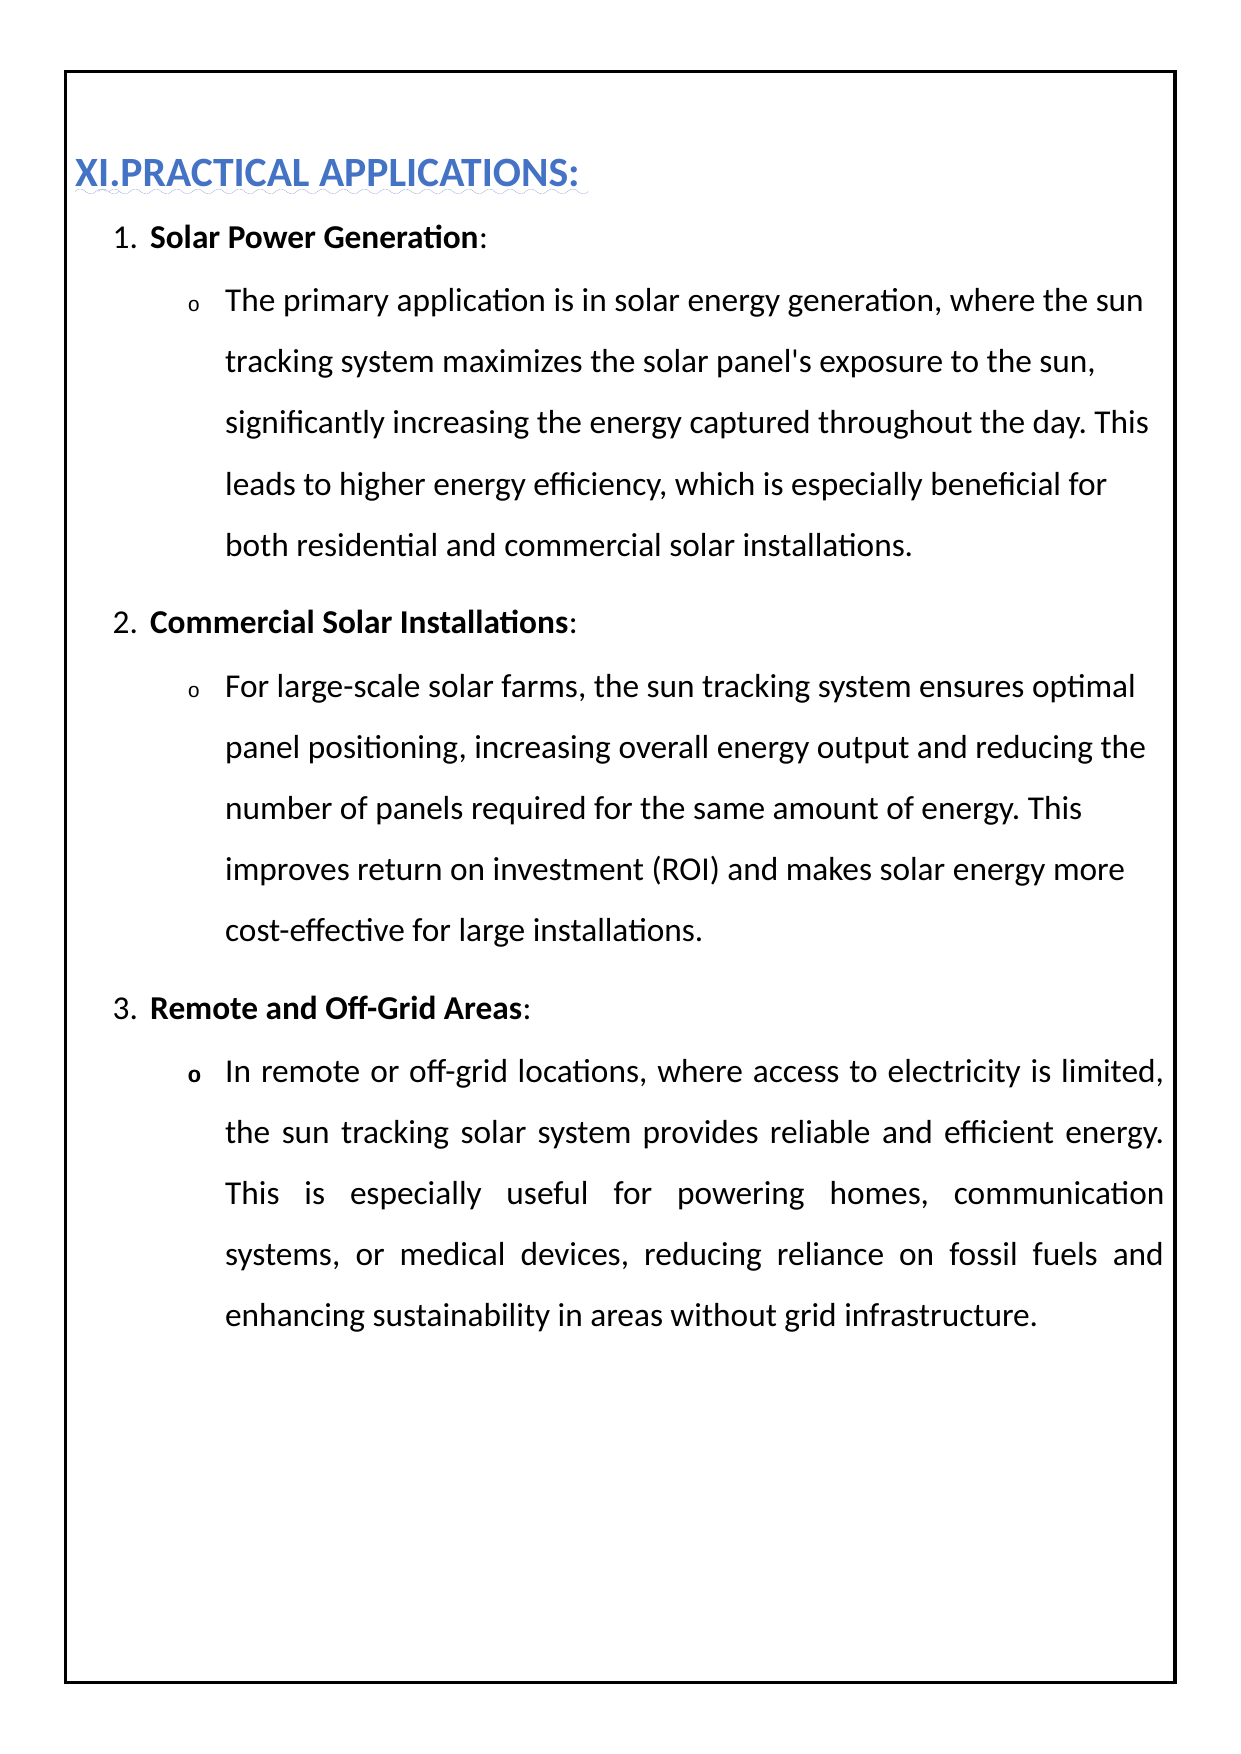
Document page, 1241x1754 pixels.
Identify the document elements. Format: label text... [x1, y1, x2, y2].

list Remote and Off-Grid Areas: [112, 987, 1165, 1027]
list In remote or off-grid locations, where access to electricity is limited, the sun tracking solar system provides reliable and efficient energy. This is especially useful for powering homes, communication systems, or medical devices, reducing reliance on fossil fuels and enhancing sustainability in areas without grid infrastructure. [187, 1050, 1165, 1335]
text XI.PRACTICAL APPLICATIONS: [75, 146, 1165, 196]
list Commercial Solar Installations: [112, 601, 1165, 642]
list Solar Power Generation: [112, 216, 1165, 257]
list For large-scale solar farms, the sun tracking system ensures optimal panel positioning, increasing overall energy output and reducing the number of panels required for the same amount of energy. This improves return on investment (ROI) and makes solar energy more cost-effective for large installations. [187, 665, 1165, 950]
list The primary application is in solar energy generation, where the sun tracking system maximizes the solar panel's exposure to the sun, significantly increasing the energy captured throughout the day. This leads to higher energy efficiency, which is especially beneficial for both residential and commercial solar installations. [187, 279, 1165, 564]
